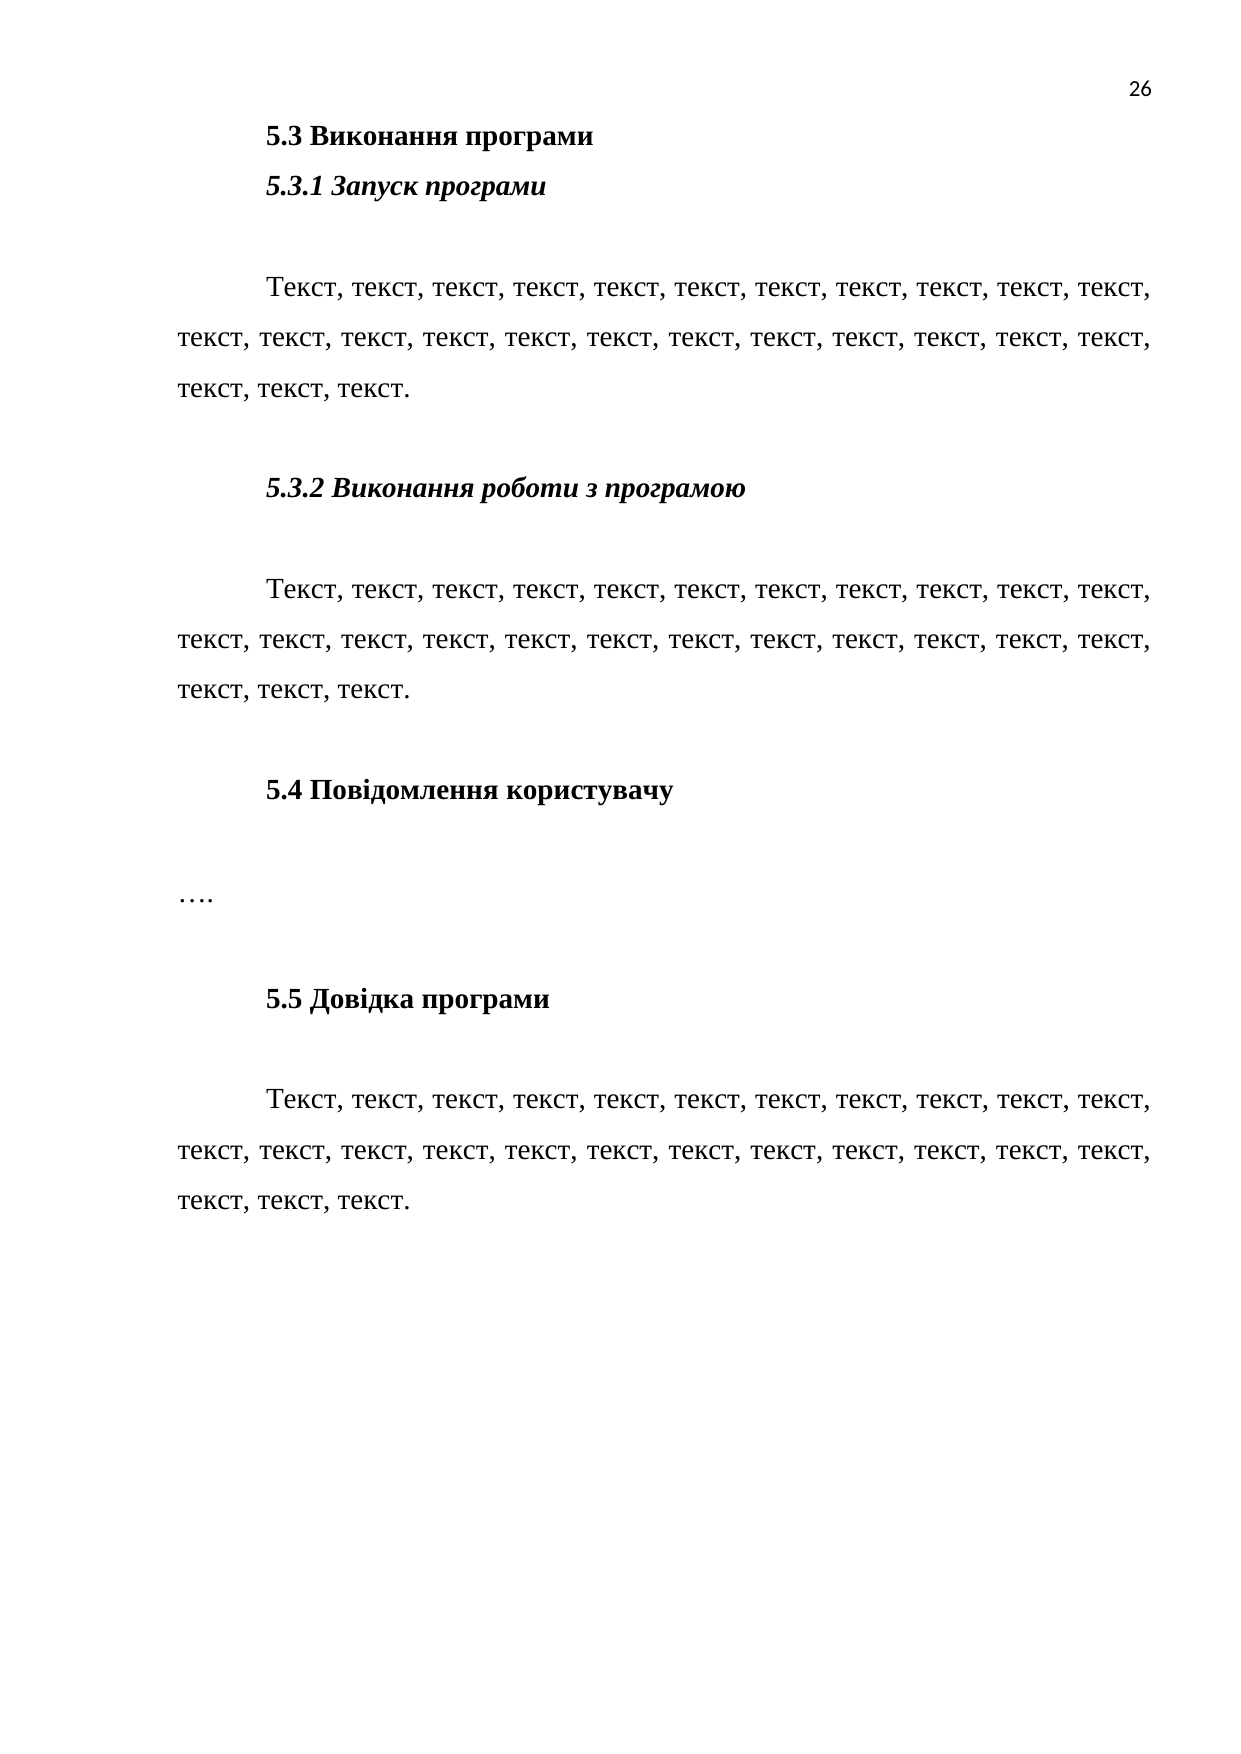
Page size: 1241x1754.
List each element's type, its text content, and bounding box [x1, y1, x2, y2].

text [177, 269, 1152, 403]
title 5.4 Повідомлення користувачу [177, 772, 1152, 806]
text …. [177, 875, 1152, 909]
title 5.3.1 Запуск програми [177, 168, 1152, 202]
title 5.3 Виконання програми [177, 118, 1152, 152]
title 5.5 Довідка програми [177, 981, 1152, 1014]
title 5.3.2 Виконання роботи з програмою [177, 470, 1152, 504]
